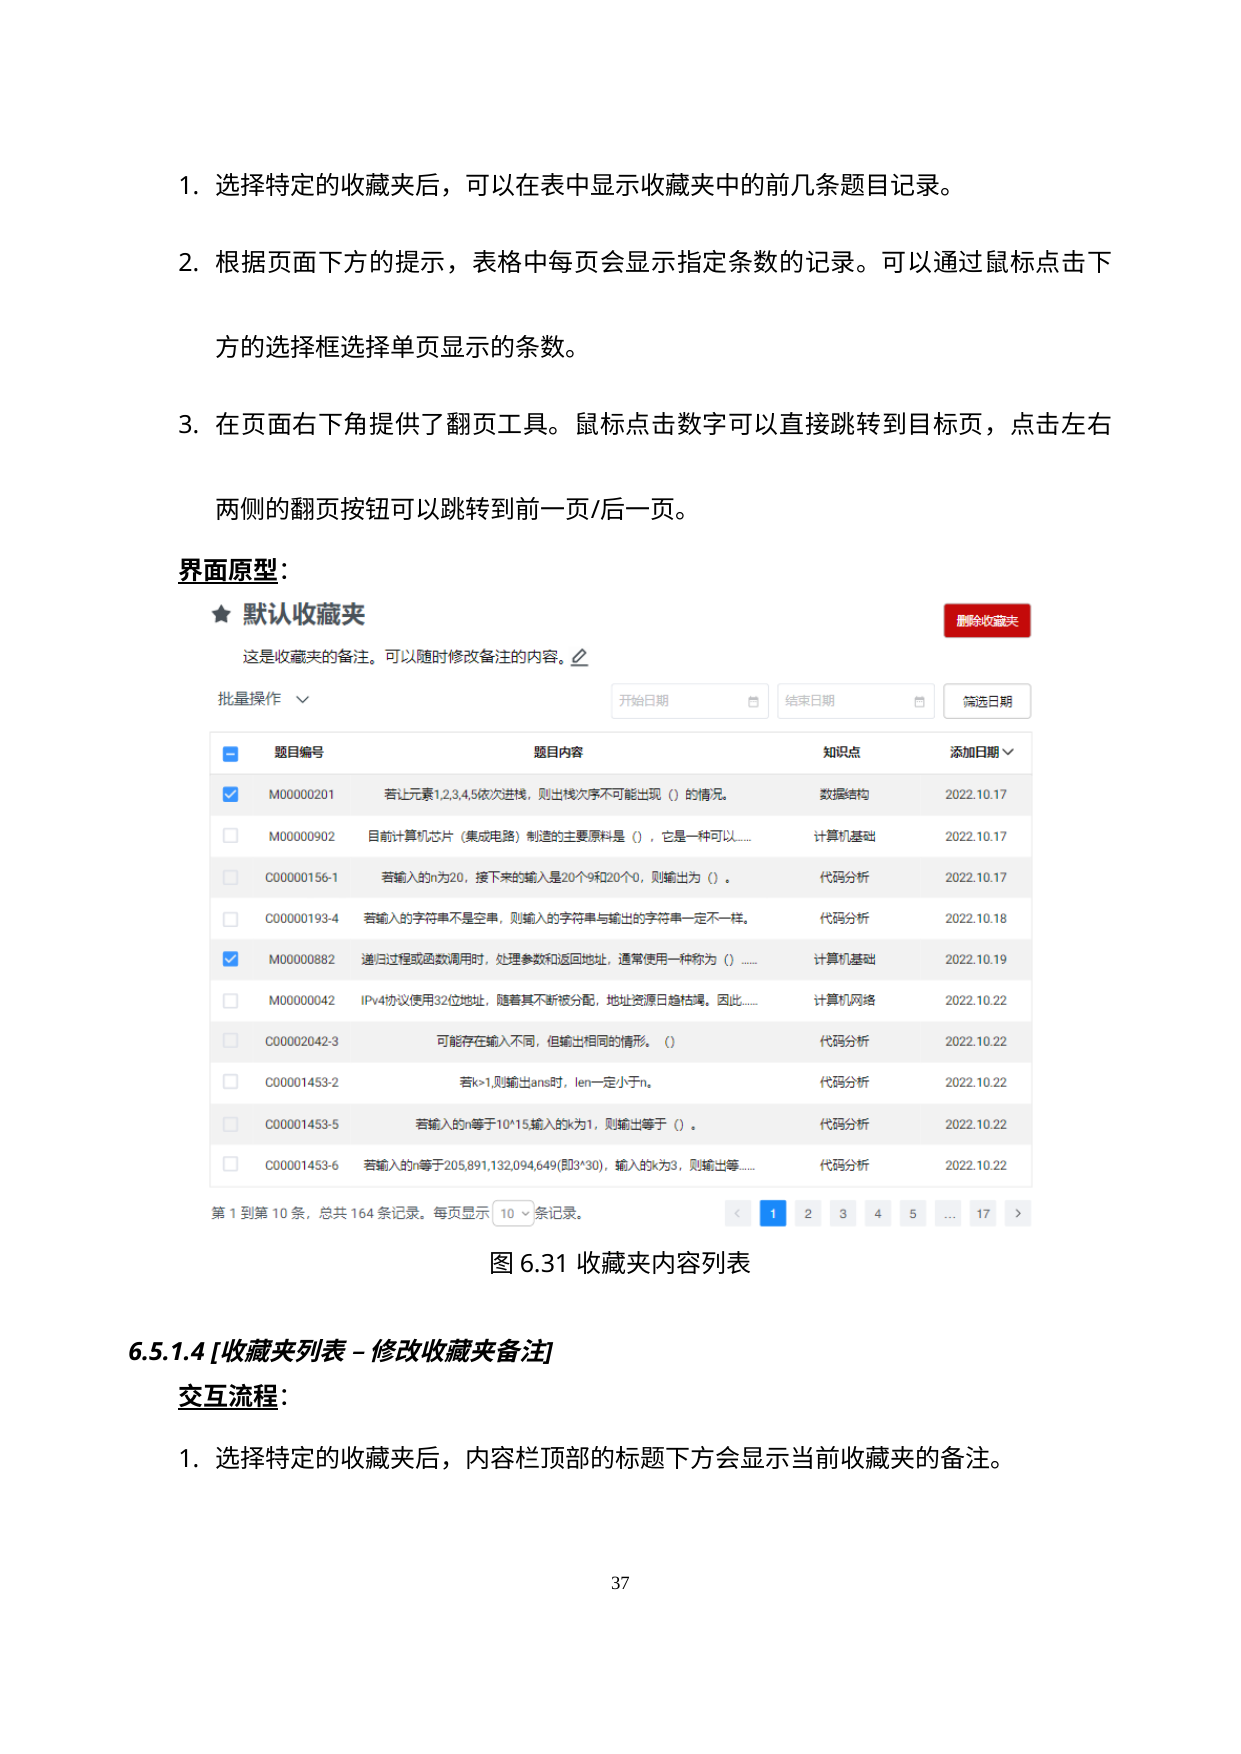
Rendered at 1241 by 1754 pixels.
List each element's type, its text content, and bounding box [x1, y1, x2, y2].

text 界面原型： [178, 551, 1112, 587]
list 根据页面下方的提示，表格中每页会显示指定条数的记录。可以通过鼠标点击下方的选择框选择单页显示的条数。 [178, 227, 1112, 380]
text 交互流程： [178, 1377, 1112, 1413]
text 6.5.1.4 [收藏夹列表 – 修改收藏夹备注] [128, 1332, 1112, 1368]
text 图6.31 收藏夹内容列表 [128, 1244, 1112, 1280]
picture [199, 596, 1042, 1237]
list 选择特定的收藏夹后，内容栏顶部的标题下方会显示当前收藏夹的备注。 [178, 1422, 1112, 1490]
list 选择特定的收藏夹后，可以在表中显示收藏夹中的前几条题目记录。 [178, 150, 1112, 218]
list 在页面右下角提供了翻页工具。鼠标点击数字可以直接跳转到目标页，点击左右两侧的翻页按钮可以跳转到前一页/后一页。 [178, 389, 1112, 542]
